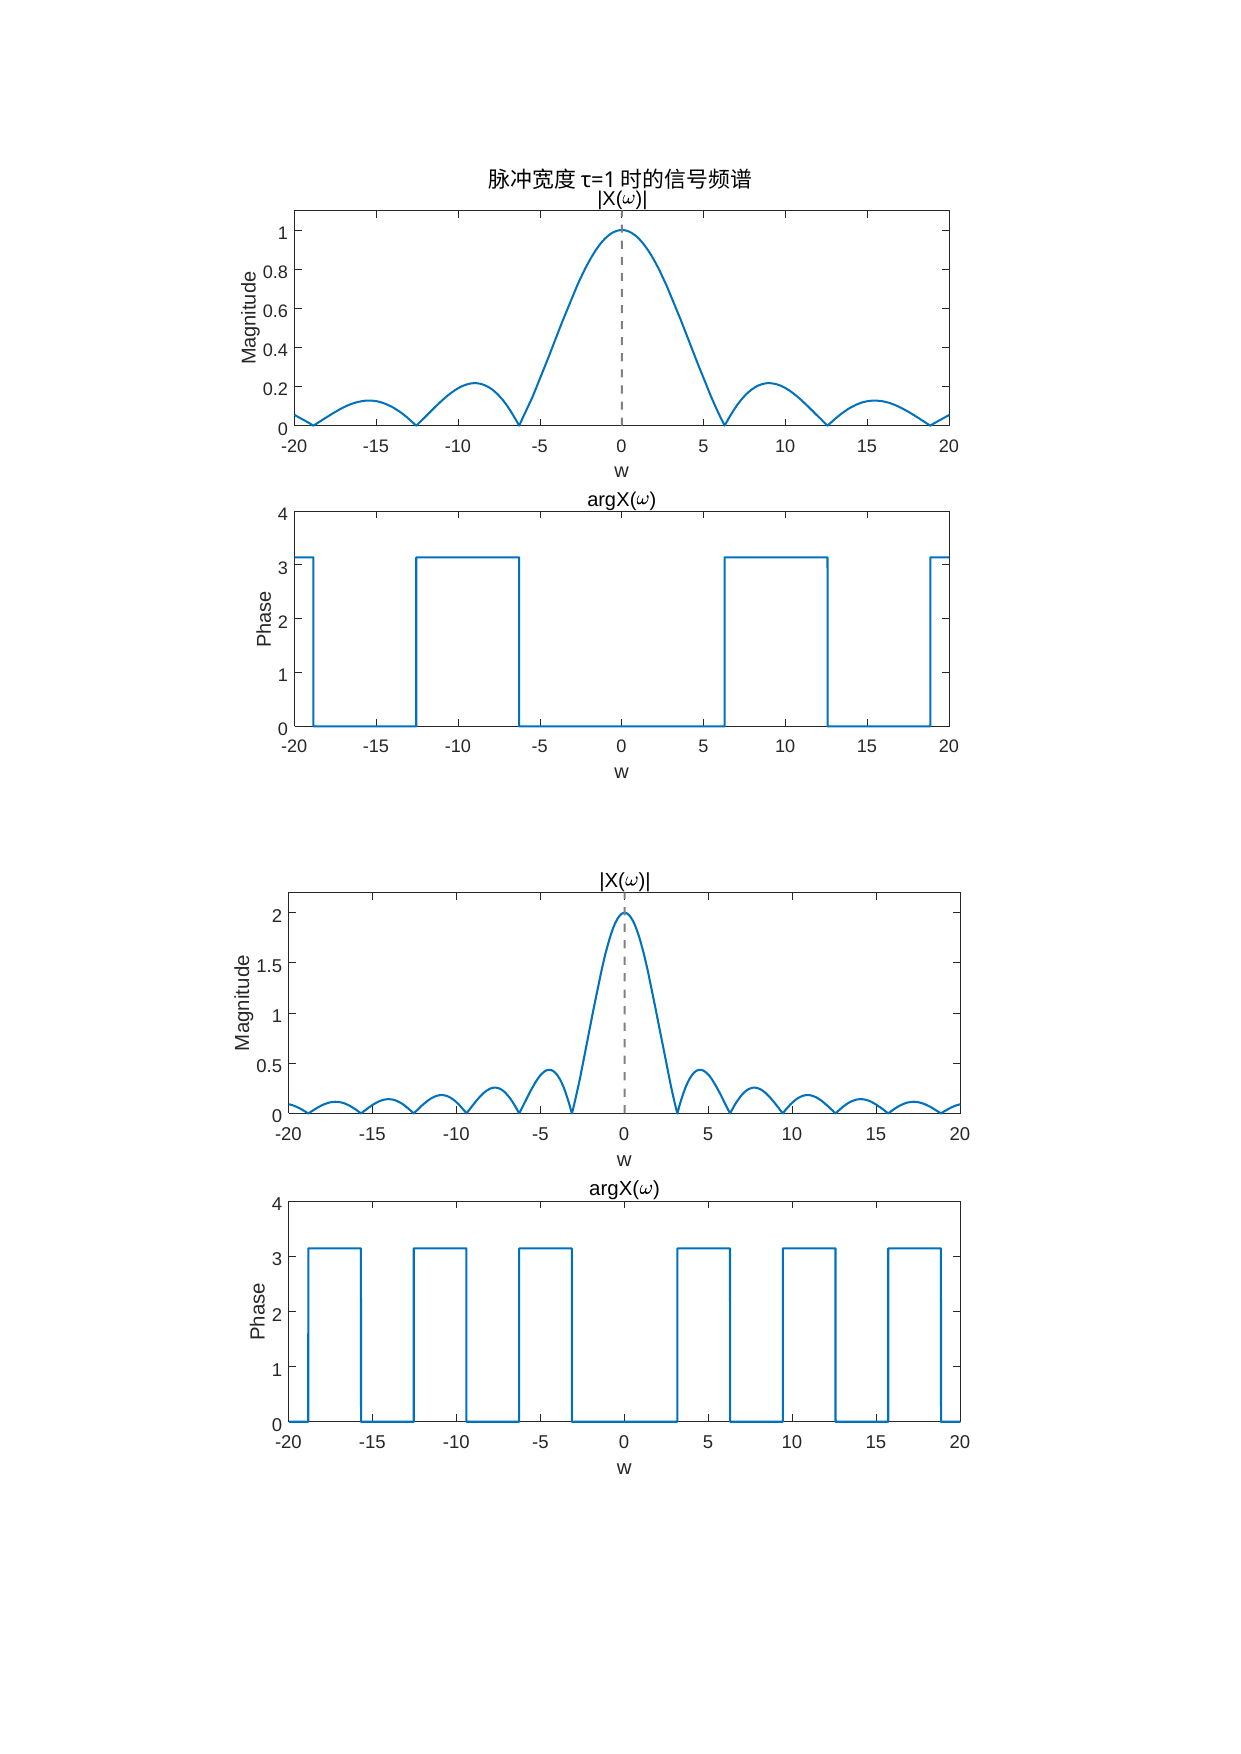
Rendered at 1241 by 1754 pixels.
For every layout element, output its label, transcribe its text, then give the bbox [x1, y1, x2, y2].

text 脉冲宽度τ=1时的信号频谱 [187, 162, 1053, 194]
